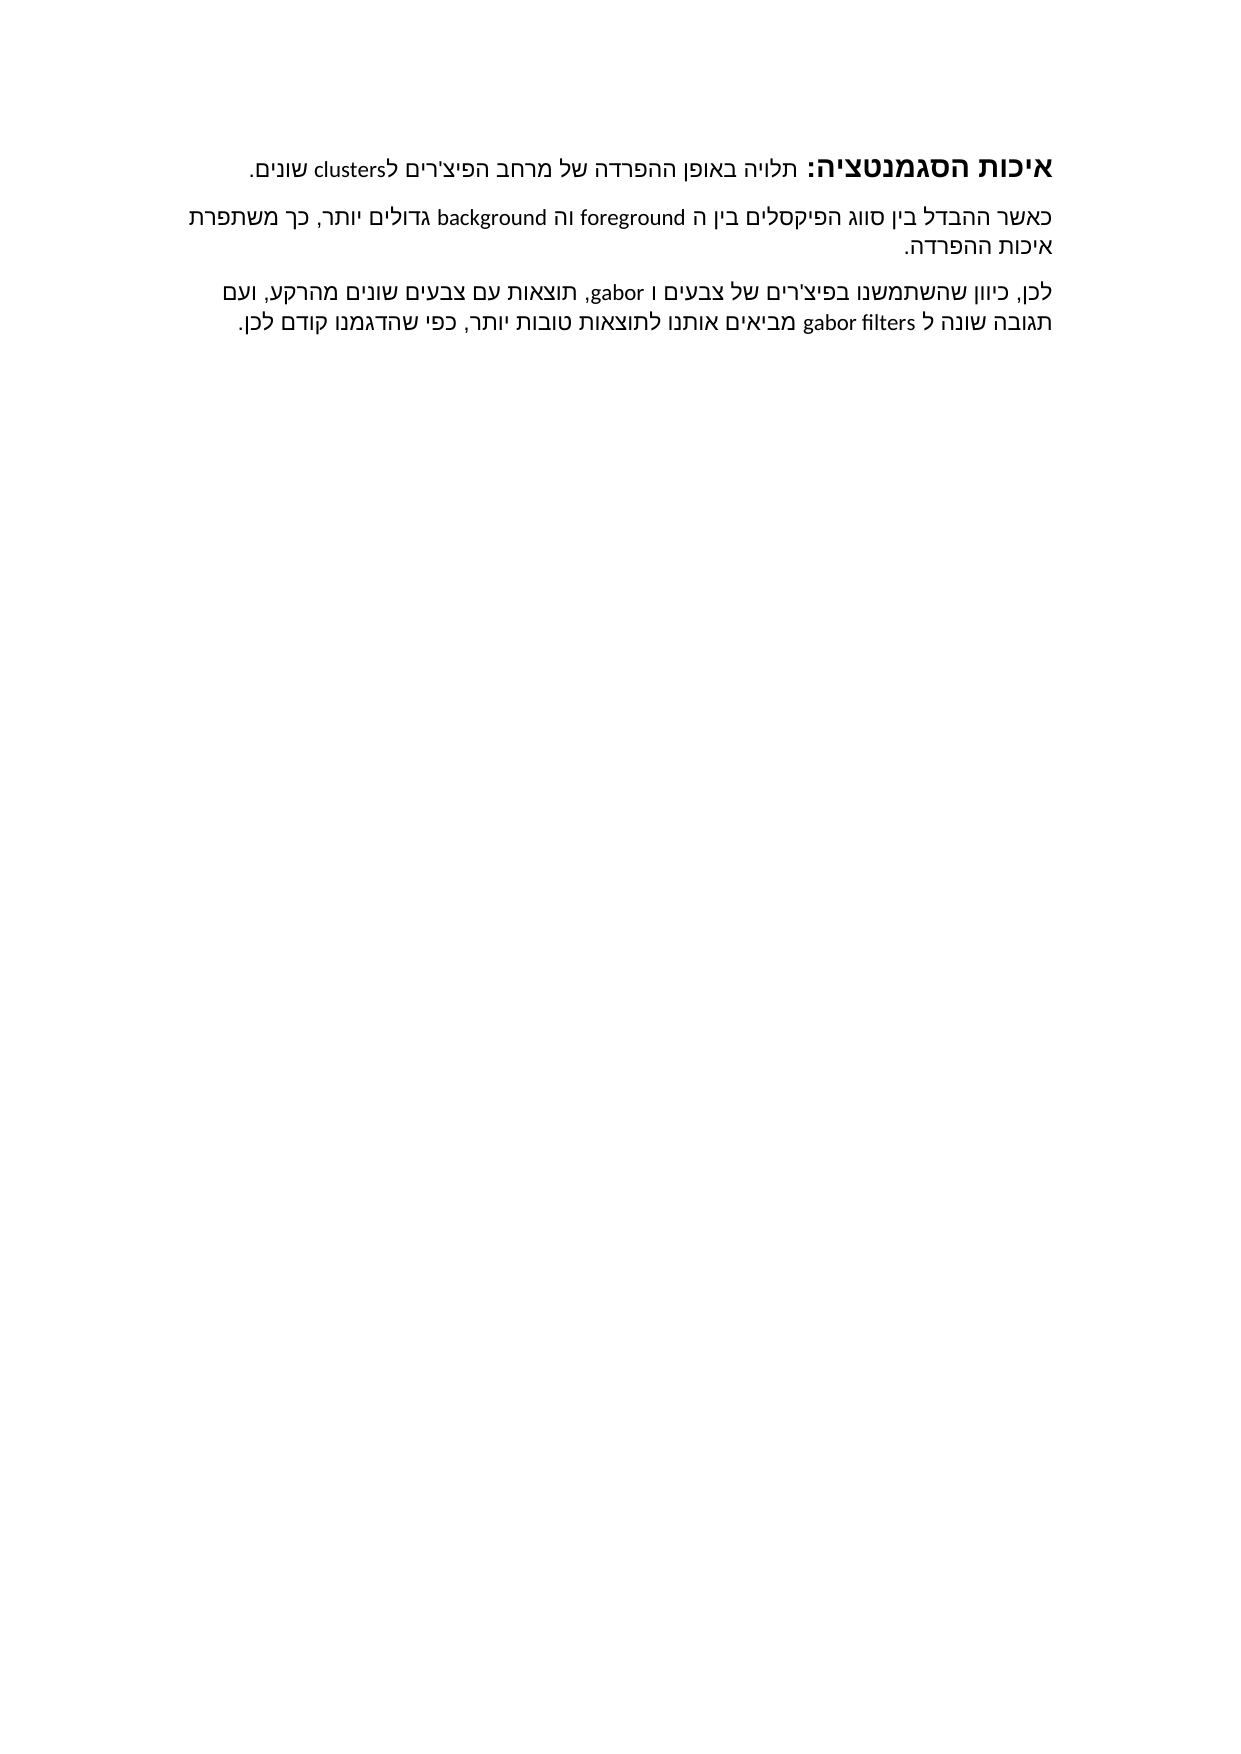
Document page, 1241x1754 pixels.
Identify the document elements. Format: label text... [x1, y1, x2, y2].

text כאשר ההבדל בין סווג הפיקסלים בין ה foreground וה background גדולים יותר, כך משתפרת איכות ההפרדה. [187, 203, 1053, 259]
text לכן, כיוון שהשתמשנו בפיצ'רים של צבעים ו gabor, תוצאות עם צבעים שונים מהרקע, ועם תגובה שונה ל gabor filters מביאים אותנו לתוצאות טובות יותר, כפי שהדגמנו קודם לכן. [187, 278, 1053, 336]
text איכות הסגמנטציה: תלויה באופן ההפרדה של מרחב הפיצ'רים לclusters שונים. [187, 150, 1053, 183]
